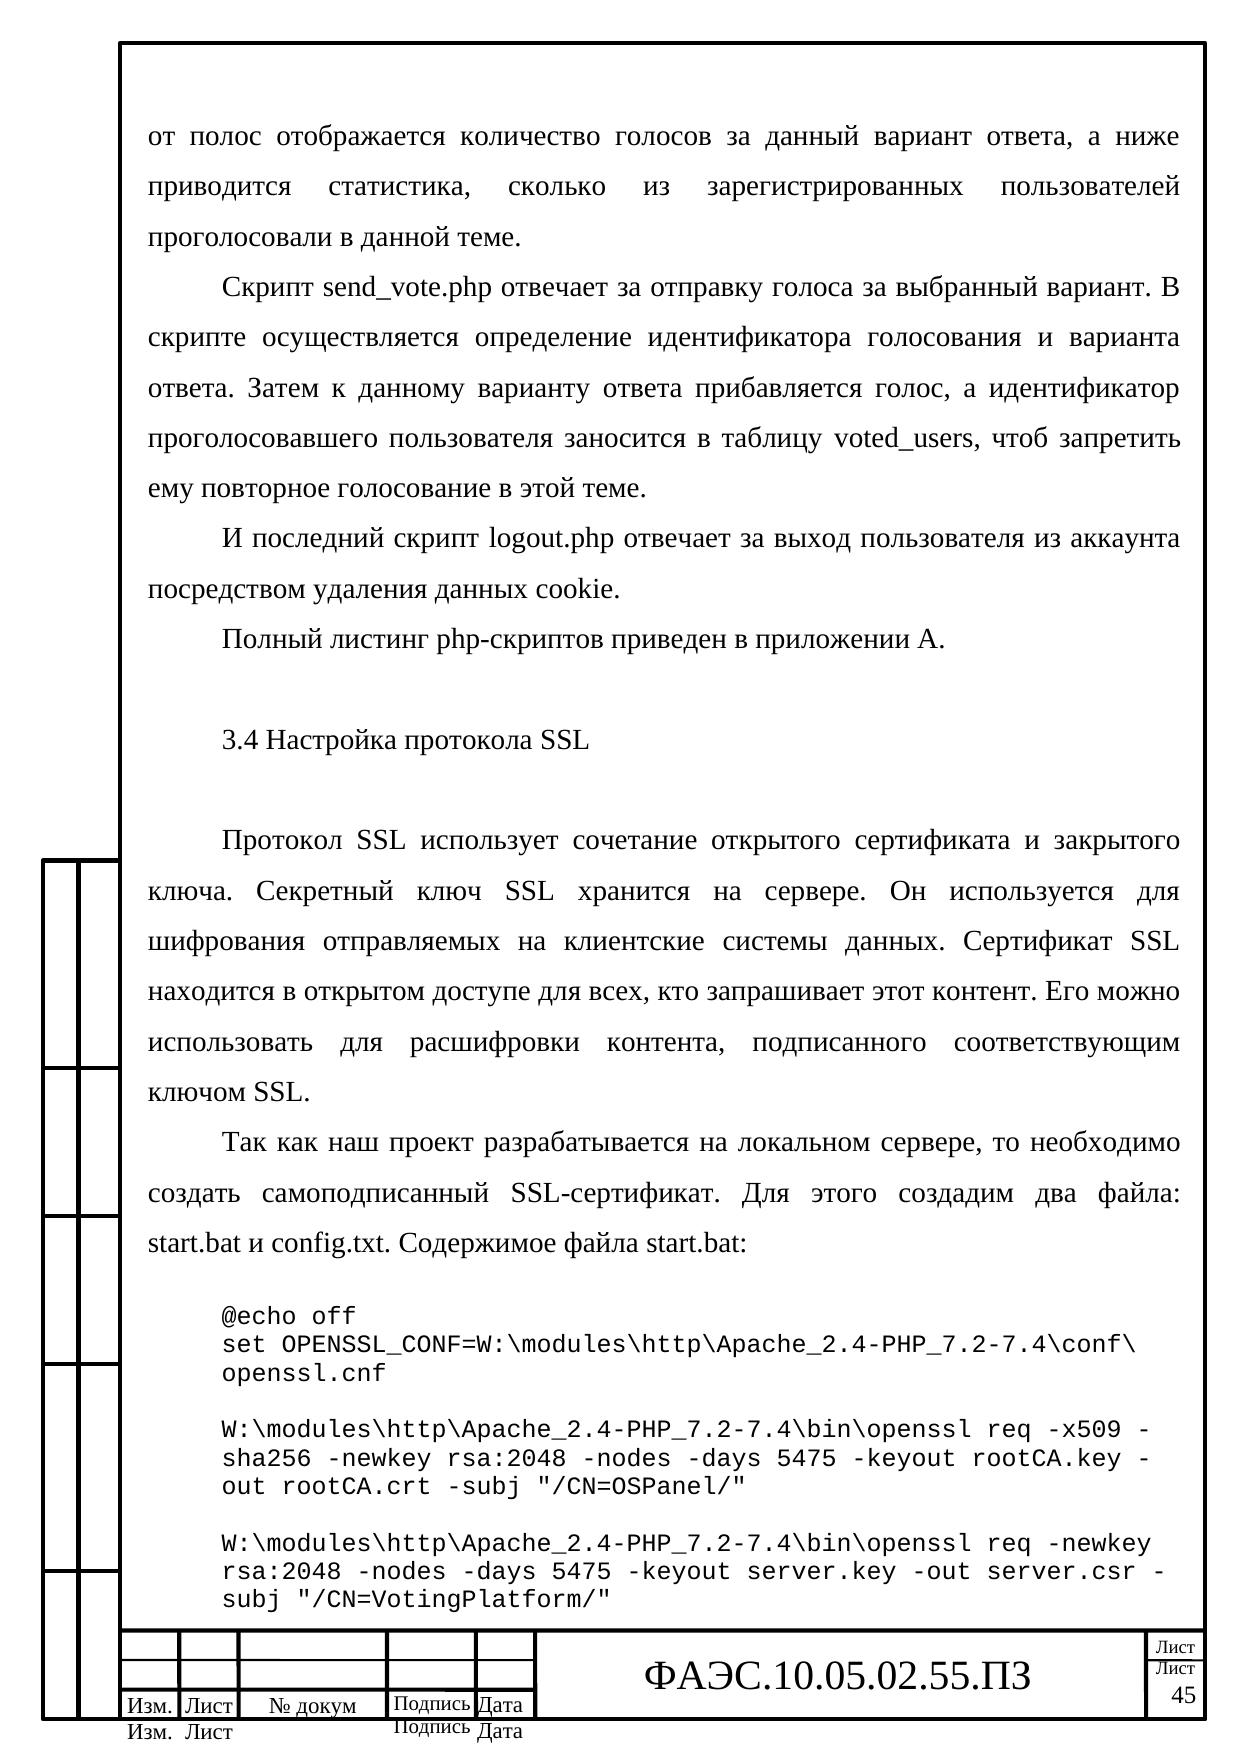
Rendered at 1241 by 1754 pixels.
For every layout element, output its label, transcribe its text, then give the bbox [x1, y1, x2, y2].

text 3.4 Настройка протокола SSL [148, 722, 1181, 755]
text W:\modules\http\Apache_2.4-PHP_7.2-7.4\bin\openssl req -x509 -sha256 -newkey rsa:2048 -nodes -days 5475 -keyout rootCA.key -out rootCA.crt -subj "/CN=OSPanel/" [221, 1417, 1181, 1502]
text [148, 118, 1181, 252]
text W:\modules\http\Apache_2.4-PHP_7.2-7.4\bin\openssl req -newkey rsa:2048 -nodes -days 5475 -keyout server.key -out server.csr -subj "/CN=VotingPlatform/" [221, 1530, 1181, 1615]
text Cкрипт send_vote.php отвечает за отправку голоса за выбранный вариант. В скрипте осуществляется определение идентификатора голосования и варианта ответа. Затем к данному варианту ответа прибавляется голос, а идентификатор проголосовавшего пользователя заносится в таблицу voted_users, чтоб запретить ему повторное голосование в этой теме. [148, 269, 1181, 504]
text И последний скрипт logout.php отвечает за выход пользователя из аккаунта посредством удаления данных cookie. [148, 521, 1181, 604]
text Протокол SSL использует сочетание открытого сертификата и закрытого ключа. Секретный ключ SSL хранится на сервере. Он используется для шифрования отправляемых на клиентские системы данных. Сертификат SSL находится в открытом доступе для всех, кто запрашивает этот контент. Его можно использовать для расшифровки контента, подписанного соответствующим ключом SSL. [148, 822, 1181, 1108]
text @echo off [221, 1304, 1181, 1332]
text set OPENSSL_CONF=W:\modules\http\Apache_2.4-PHP_7.2-7.4\conf\openssl.cnf [221, 1332, 1181, 1389]
text Полный листинг php-скриптов приведен в приложении А. [148, 621, 1181, 655]
text Так как наш проект разрабатывается на локальном сервере, то необходимо создать самоподписанный SSL-сертификат. Для этого создадим два файла: start.bat и config.txt. Содержимое файла start.bat: [148, 1124, 1181, 1258]
